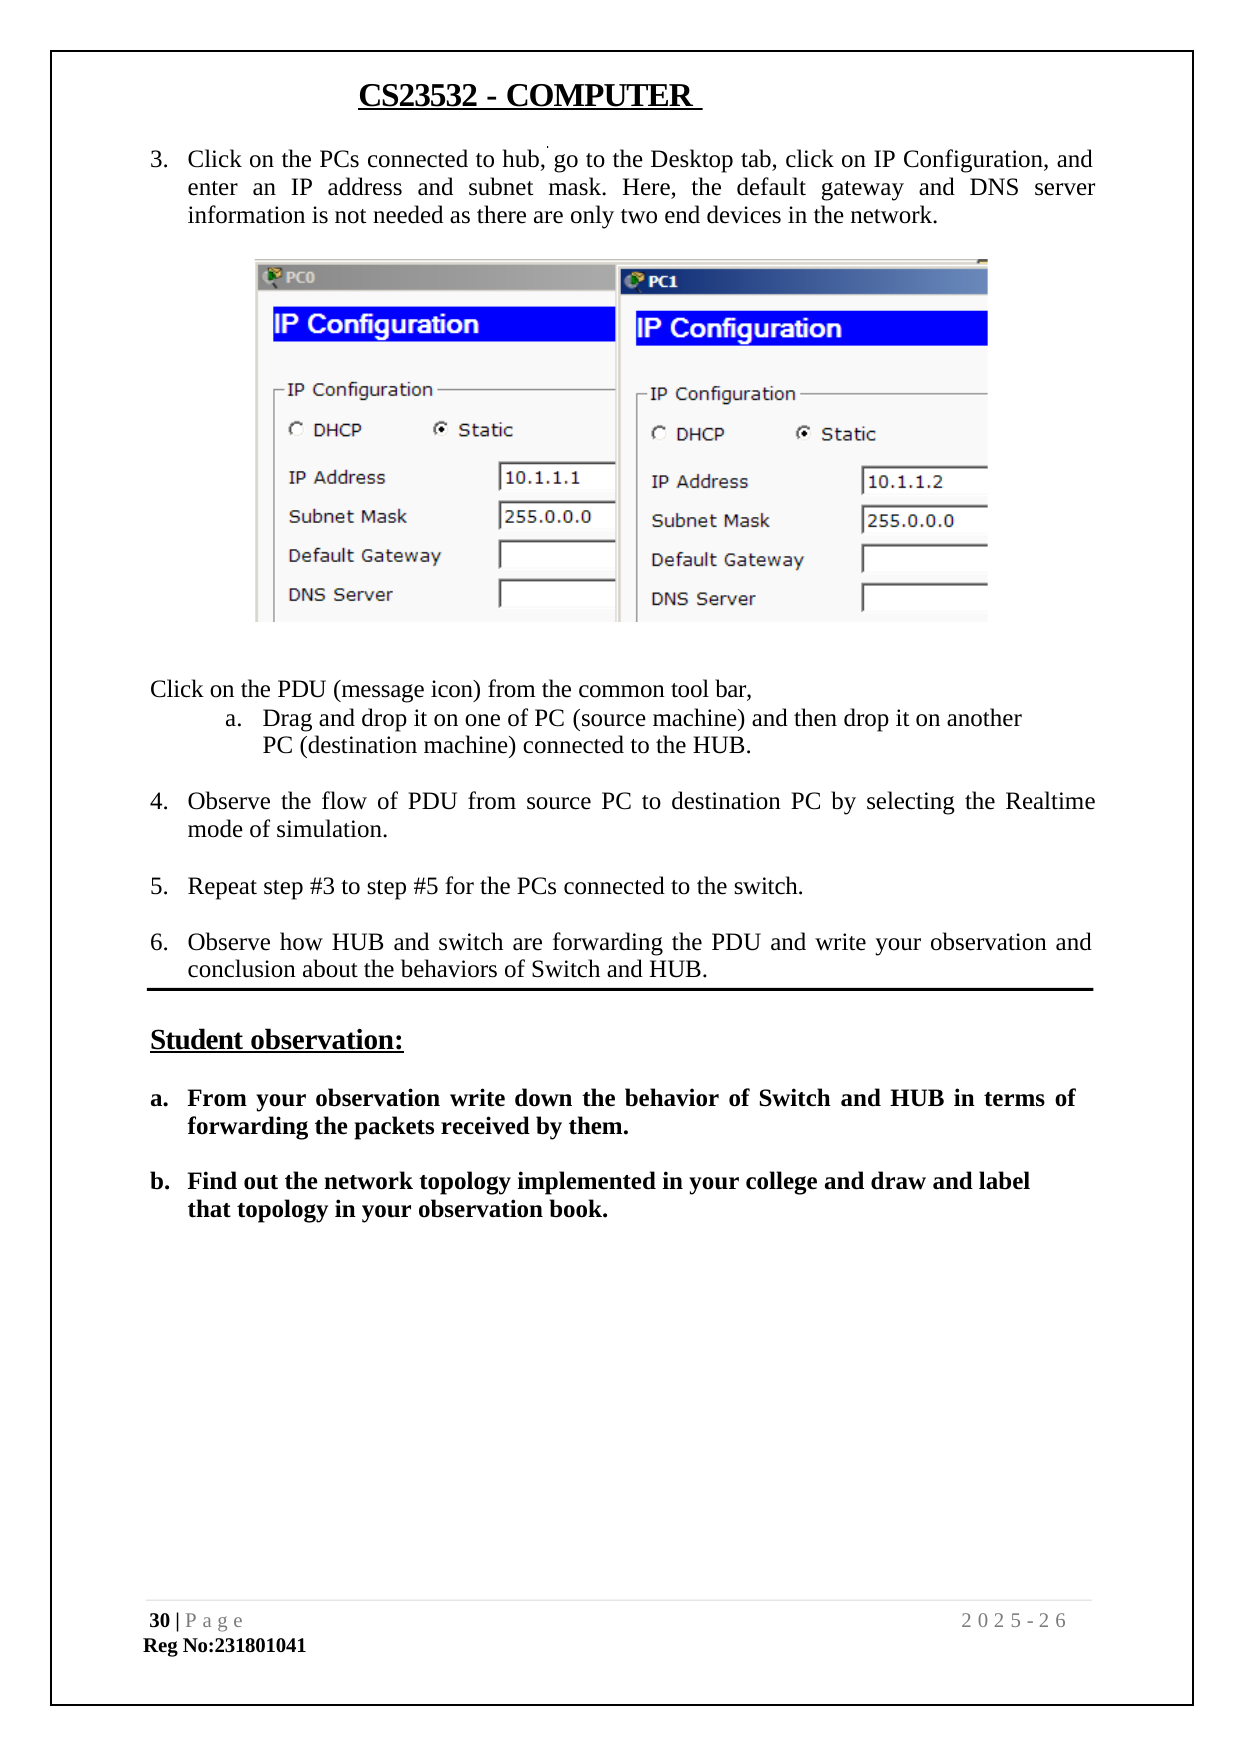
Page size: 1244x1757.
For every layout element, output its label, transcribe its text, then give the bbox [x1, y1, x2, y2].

list From your observation write down the behavior of Switch and HUB in terms of forwarding the packets received by them. [150, 1084, 1080, 1139]
picture [254, 259, 988, 622]
list Observe how HUB and switch are forwarding the PDU and write your observation and conclusion about the behaviors of Switch and HUB. [150, 928, 1093, 983]
list Find out the network topology implemented in your college and draw and label that topology in your observation book. [150, 1168, 1063, 1223]
list Drag and drop it on one of PC (source machine) and then drop it on another PC (destination machine) connected to the HUB. [225, 704, 1053, 759]
list Repeat step #3 to step #5 for the PCs connected to the switch. [150, 871, 1185, 899]
list Observe the flow of PDU from source PC to destination PC by selecting the Realtime mode of simulation. [150, 787, 1096, 843]
text Click on the PDU (message icon) from the common tool bar, [150, 674, 1185, 703]
subtitle Student observation: [150, 1022, 1185, 1056]
list Click on the PCs connected to hub, go to the Desktop tab, click on IP Configuration, and enter an IP address and subnet mask. Here, the default gateway and DNS server information is not needed as there are only two end devices in the network. [150, 144, 1095, 229]
